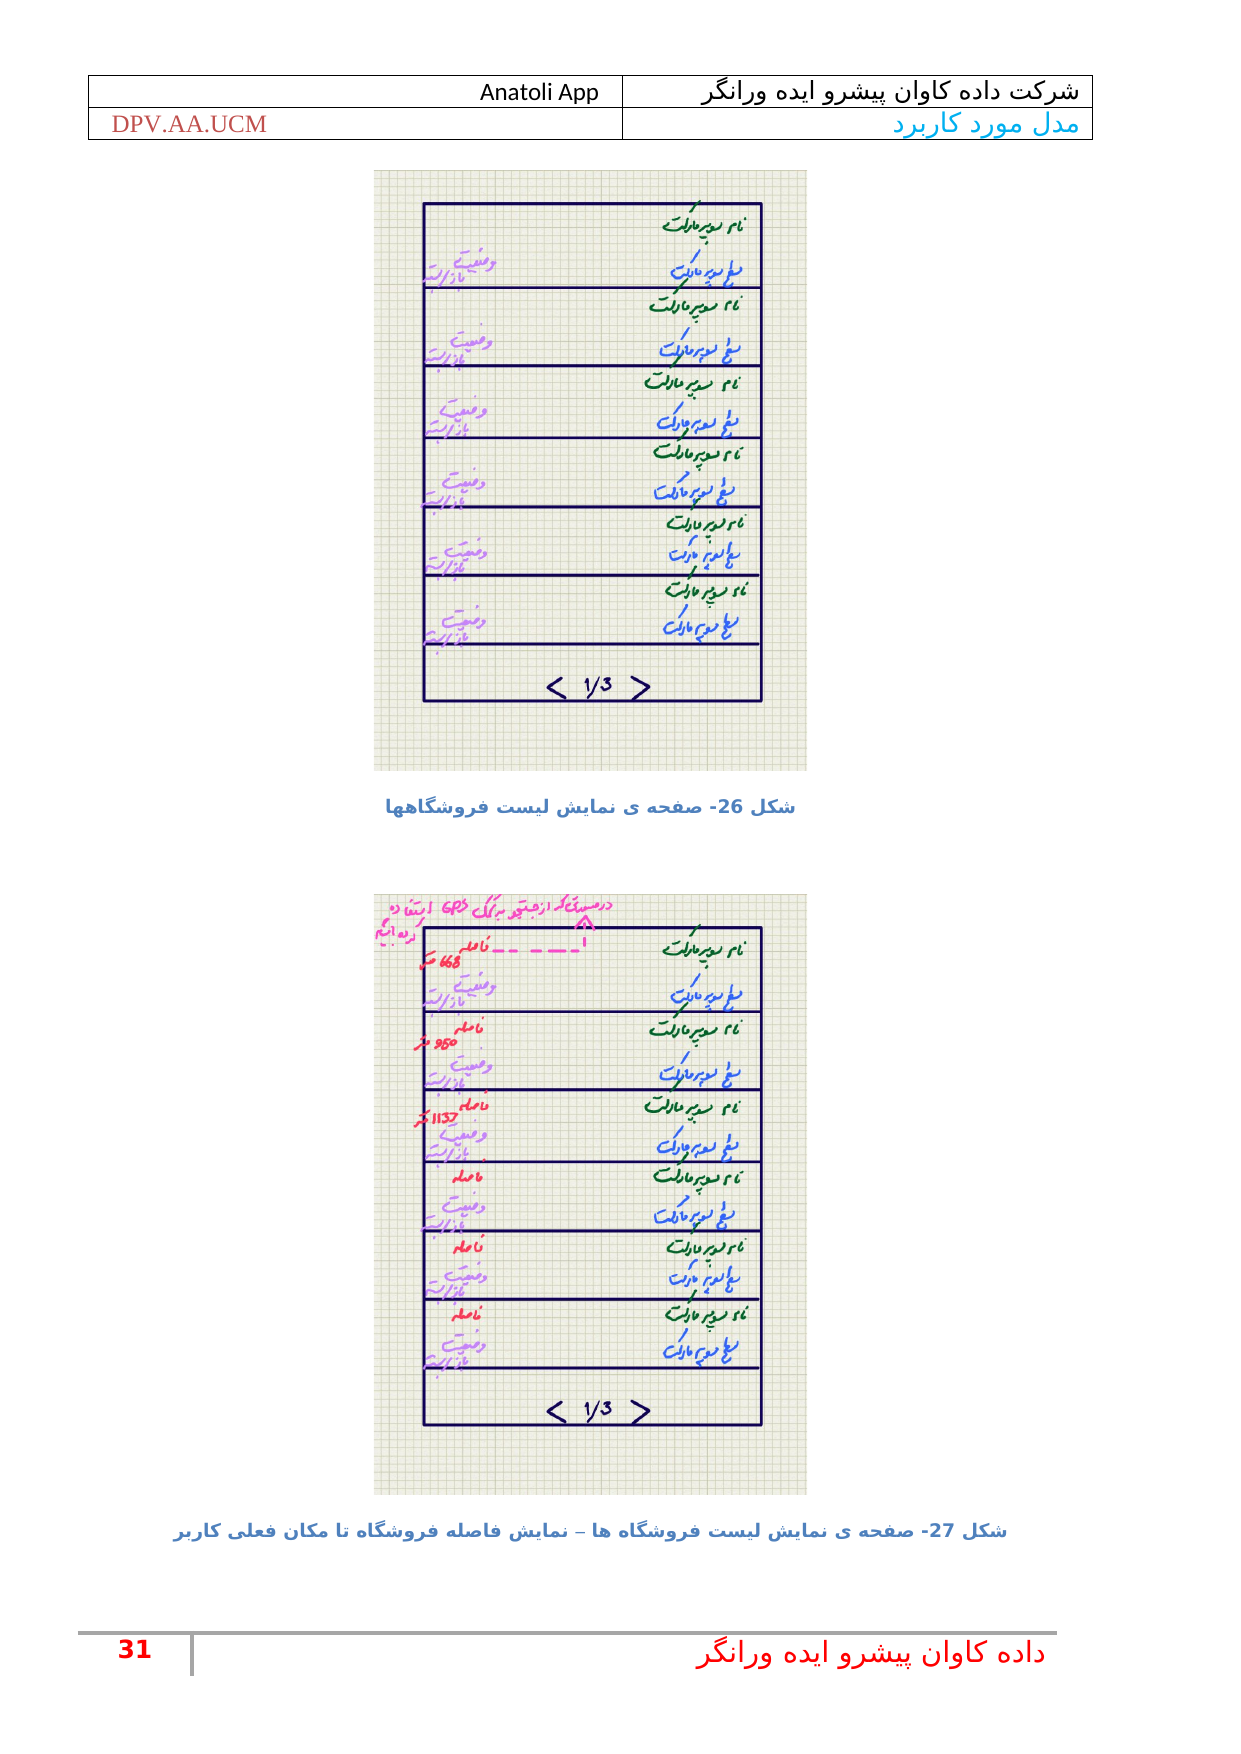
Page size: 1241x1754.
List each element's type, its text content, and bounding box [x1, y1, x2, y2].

text شکل 26- صفحه ی نمایش لیست فروشگاهها [89, 796, 1092, 818]
text شکل 27- صفحه ی نمایش لیست فروشگاه ها – نمایش فاصله فروشگاه تا مکان فعلی کاربر [89, 1520, 1092, 1542]
picture [373, 170, 808, 771]
picture [373, 894, 808, 1495]
